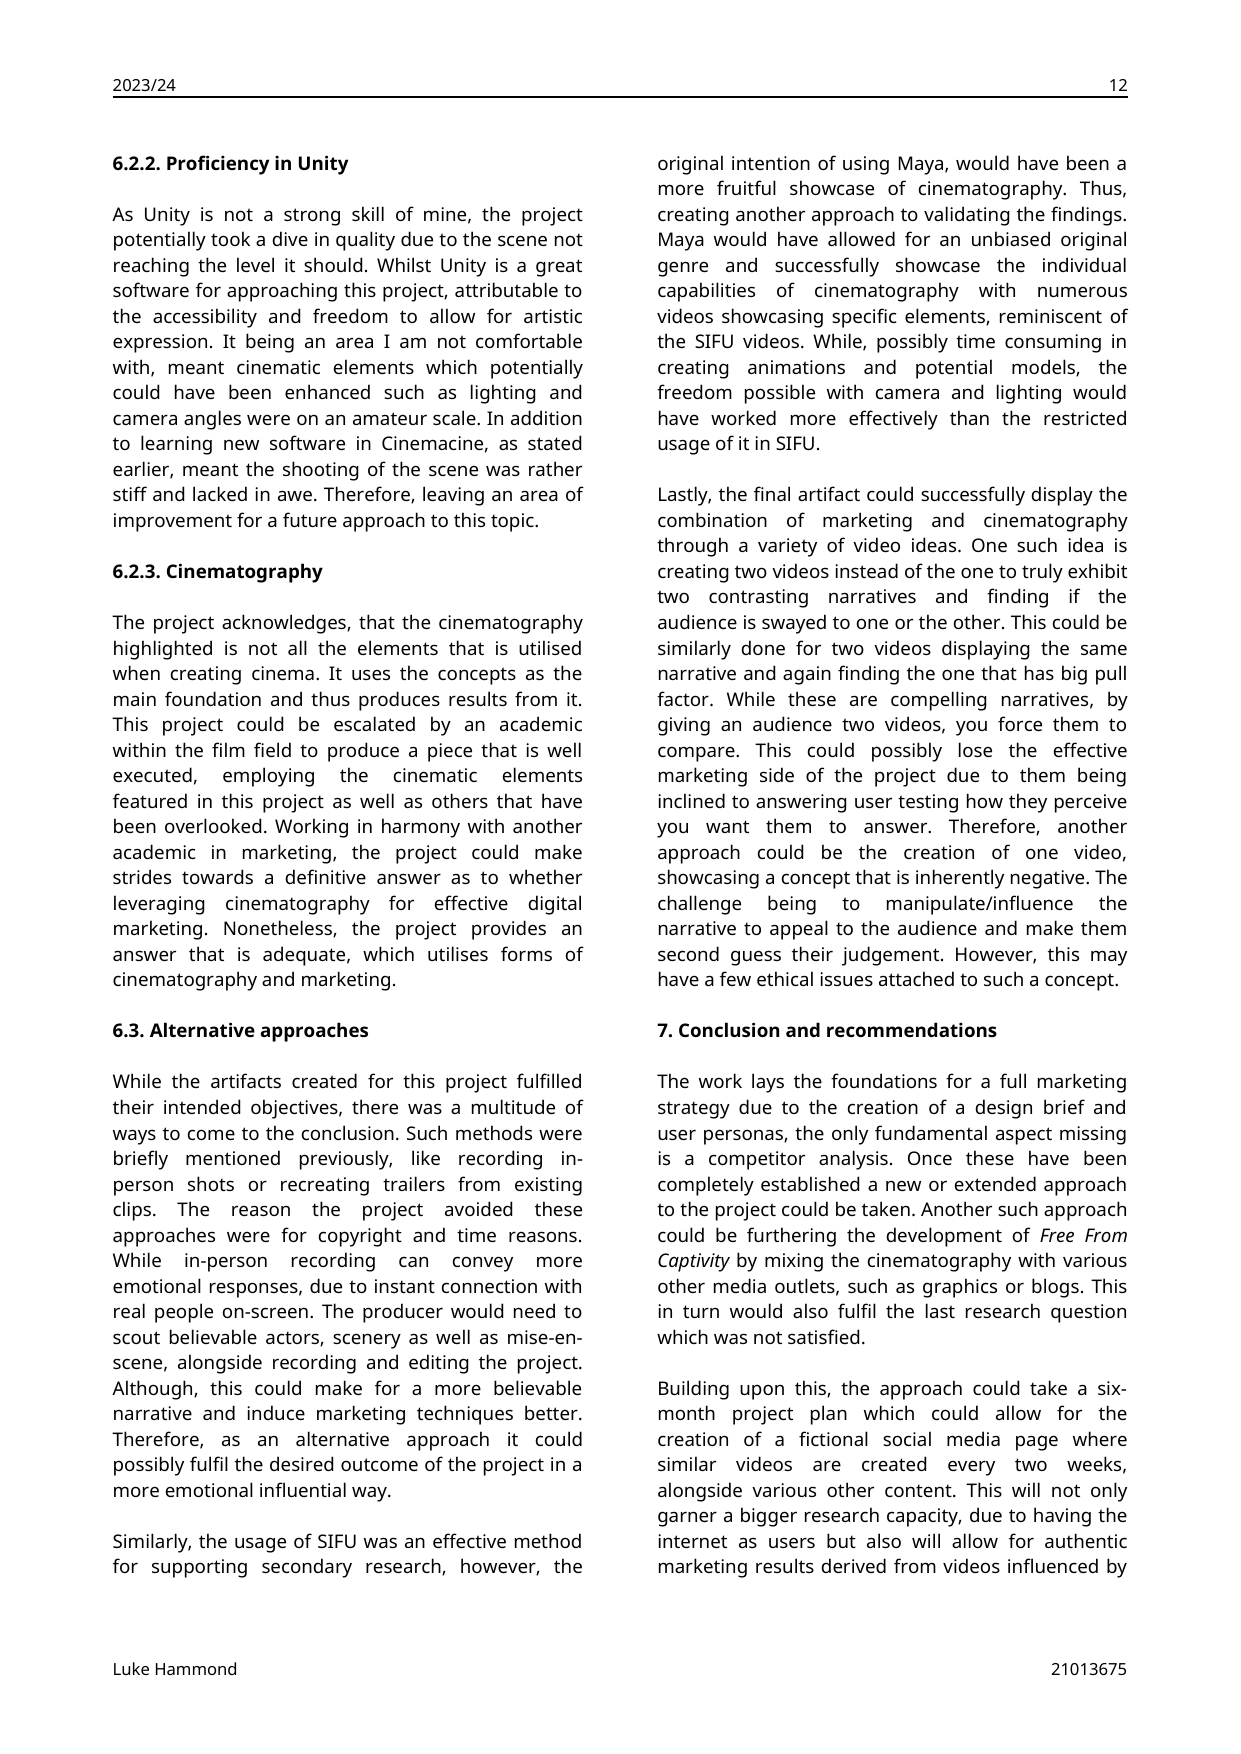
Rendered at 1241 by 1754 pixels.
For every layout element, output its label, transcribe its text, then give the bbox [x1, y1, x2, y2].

text The project acknowledges, that the cinematography highlighted is not all the elements that is utilised when creating cinema. It uses the concepts as the main foundation and thus produces results from it. This project could be escalated by an academic within the film field to produce a piece that is well executed, employing the cinematic elements featured in this project as well as others that have been overlooked. Working in harmony with another academic in marketing, the project could make strides towards a definitive answer as to whether leveraging cinematography for effective digital marketing. Nonetheless, the project provides an answer that is adequate, which utilises forms of cinematography and marketing. [112, 609, 583, 992]
text The work lays the foundations for a full marketing strategy due to the creation of a design brief and user personas, the only fundamental aspect missing is a competitor analysis. Once these have been completely established a new or extended approach to the project could be taken. Another such approach could be furthering the development of Free From Captivity by mixing the cinematography with various other media outlets, such as graphics or blogs. This in turn would also fulfil the last research question which was not satisfied. [657, 1069, 1128, 1349]
text 6.2.2. Proficiency in Unity [112, 150, 583, 176]
text As Unity is not a strong skill of mine, the project potentially took a dive in quality due to the scene not reaching the level it should. Whilst Unity is a great software for approaching this project, attributable to the accessibility and freedom to allow for artistic expression. It being an area I am not comfortable with, meant cinematic elements which potentially could have been enhanced such as lighting and camera angles were on an amateur scale. In addition to learning new software in Cinemacine, as stated earlier, meant the shooting of the scene was rather stiff and lacked in awe. Therefore, leaving an area of improvement for a future approach to this topic. [112, 201, 583, 533]
text 6.2.3. Cinematography [112, 558, 583, 584]
text 7. Conclusion and recommendations [657, 1018, 1128, 1043]
text 6.3. Alternative approaches [112, 1018, 583, 1043]
text While the artifacts created for this project fulfilled their intended objectives, there was a multitude of ways to come to the conclusion. Such methods were briefly mentioned previously, like recording in-person shots or recreating trailers from existing clips. The reason the project avoided these approaches were for copyright and time reasons. While in-person recording can convey more emotional responses, due to instant connection with real people on-screen. The producer would need to scout believable actors, scenery as well as mise-en-scene, alongside recording and editing the project. Although, this could make for a more believable narrative and induce marketing techniques better. Therefore, as an alternative approach it could possibly fulfil the desired outcome of the project in a more emotional influential way. [112, 1069, 583, 1503]
text Similarly, the usage of SIFU was an effective method for supporting secondary research, however, the original intention of using Maya, would have been a more fruitful showcase of cinematography. Thus, creating another approach to validating the findings. Maya would have allowed for an unbiased original genre and successfully showcase the individual capabilities of cinematography with numerous videos showcasing specific elements, reminiscent of the SIFU videos. While, possibly time consuming in creating animations and potential models, the freedom possible with camera and lighting would have worked more effectively than the restricted usage of it in SIFU. [657, 150, 1128, 456]
text Lastly, the final artifact could successfully display the combination of marketing and cinematography through a variety of video ideas. One such idea is creating two videos instead of the one to truly exhibit two contrasting narratives and finding if the audience is swayed to one or the other. This could be similarly done for two videos displaying the same narrative and again finding the one that has big pull factor. While these are compelling narratives, by giving an audience two videos, you force them to compare. This could possibly lose the effective marketing side of the project due to them being inclined to answering user testing how they perceive you want them to answer. Therefore, another approach could be the creation of one video, showcasing a concept that is inherently negative. The challenge being to manipulate/influence the narrative to appeal to the audience and make them second guess their judgement. However, this may have a few ethical issues attached to such a concept. [657, 482, 1128, 992]
